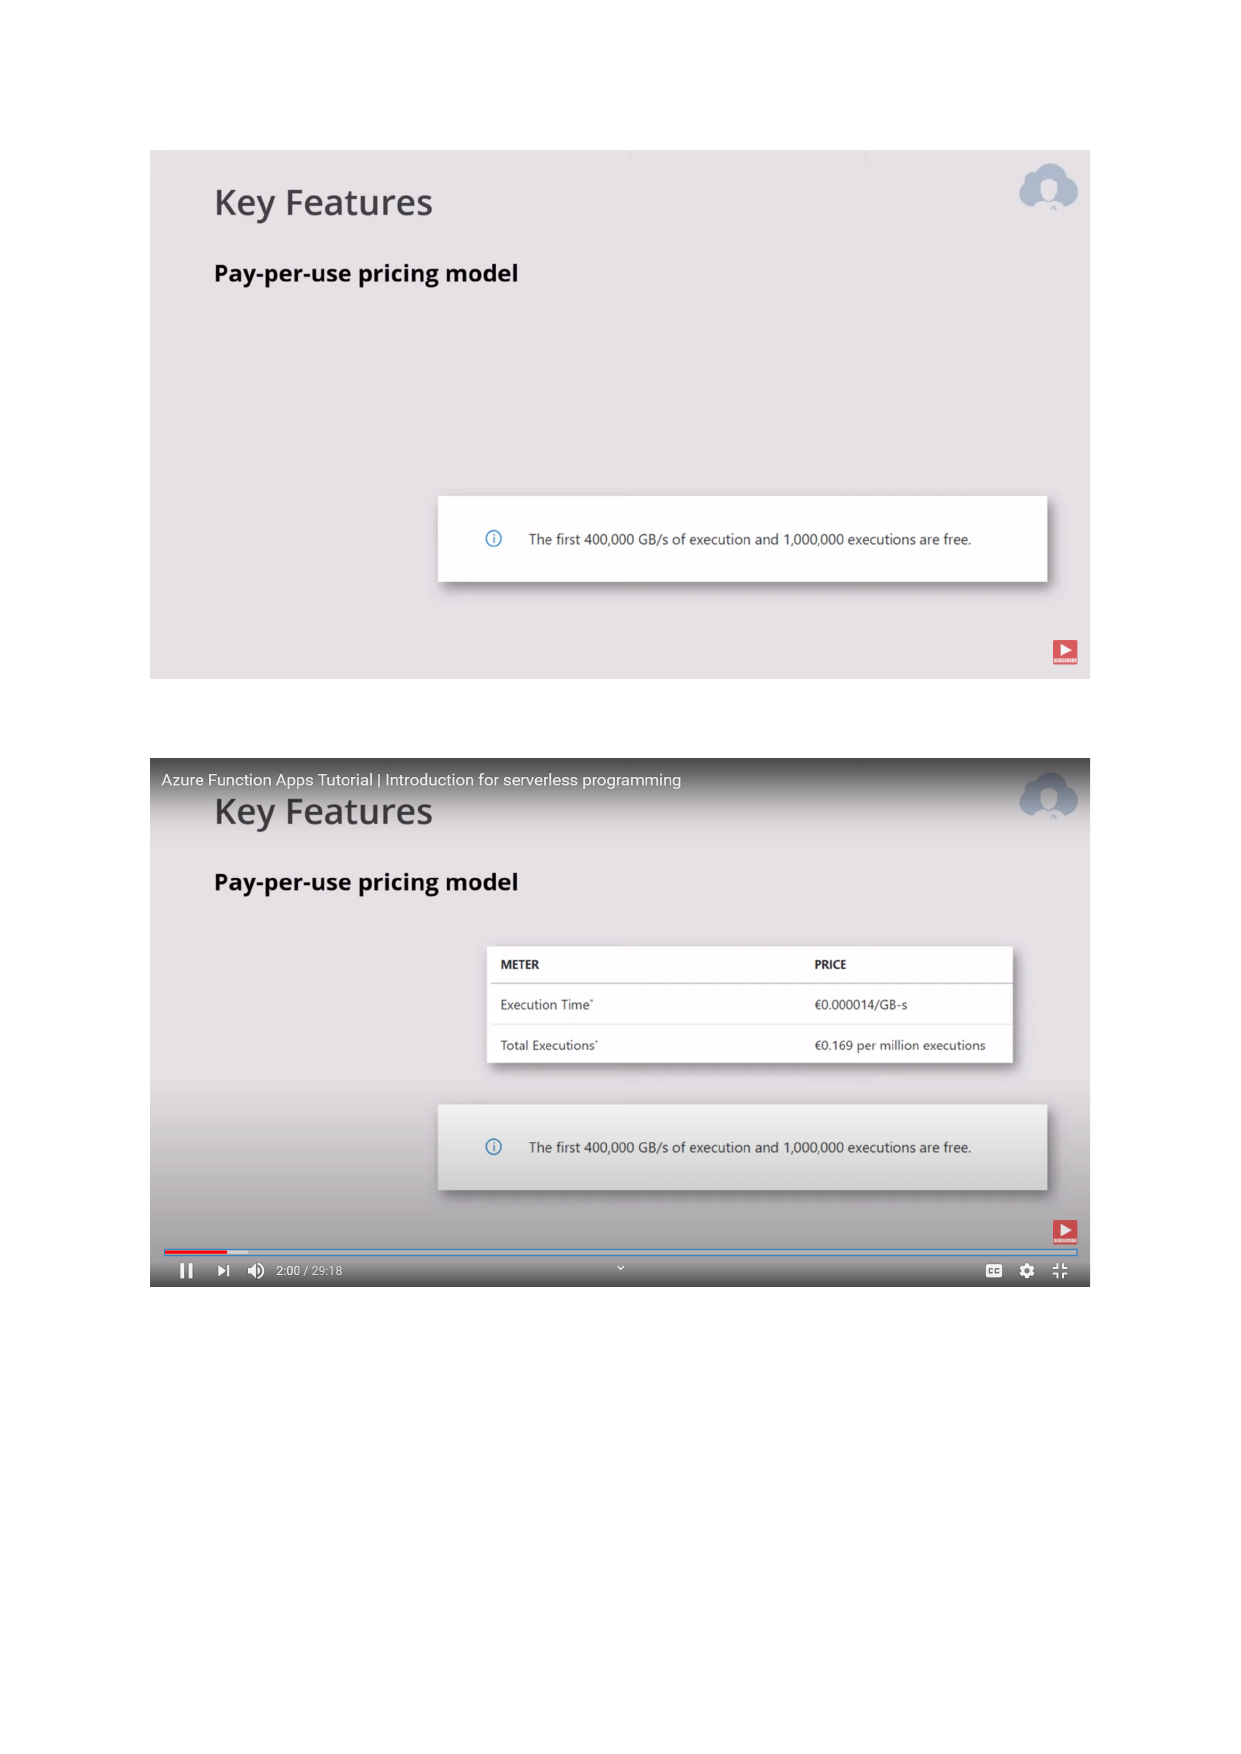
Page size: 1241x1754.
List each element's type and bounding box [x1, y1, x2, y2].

picture [150, 758, 1091, 1287]
picture [150, 150, 1091, 679]
